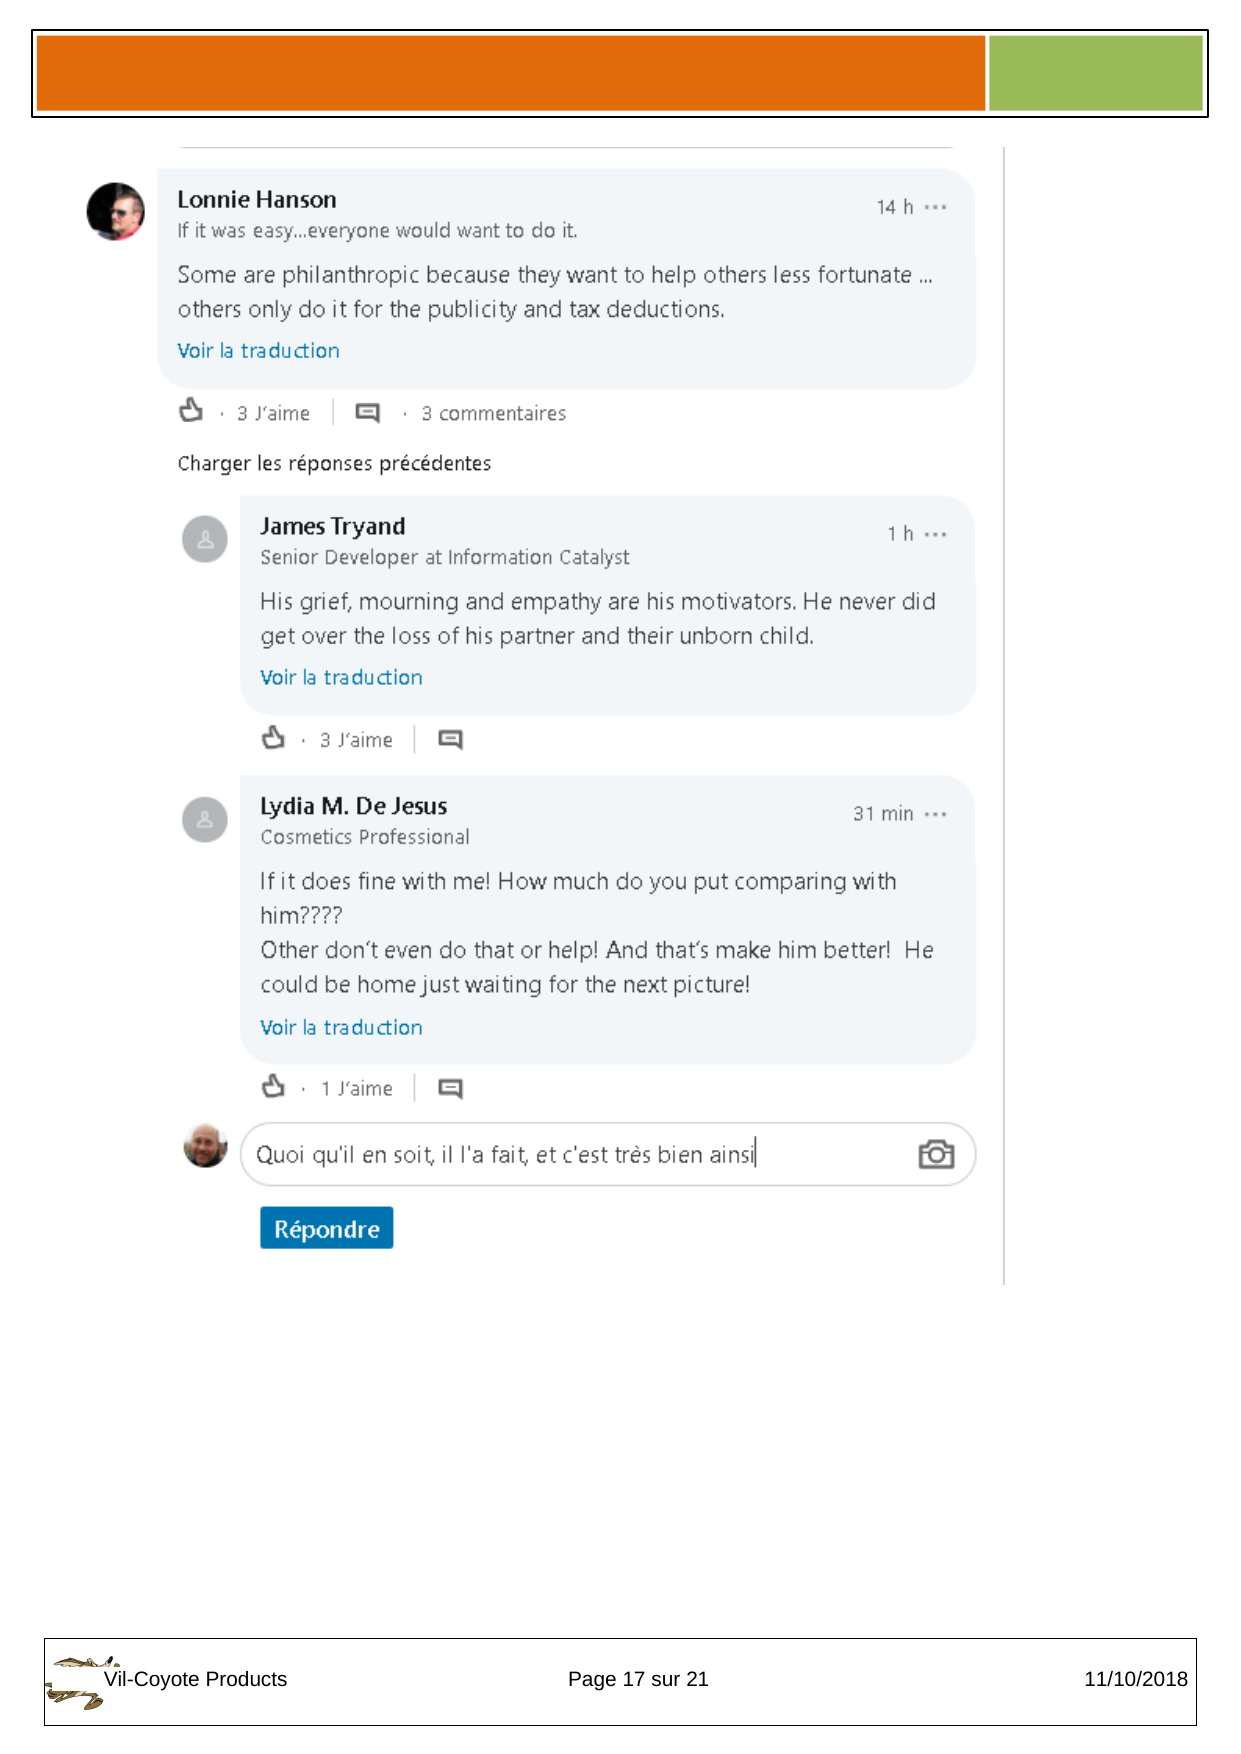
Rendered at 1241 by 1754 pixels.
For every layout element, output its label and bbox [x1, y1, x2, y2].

picture [73, 147, 1005, 1285]
picture [45, 1642, 126, 1723]
